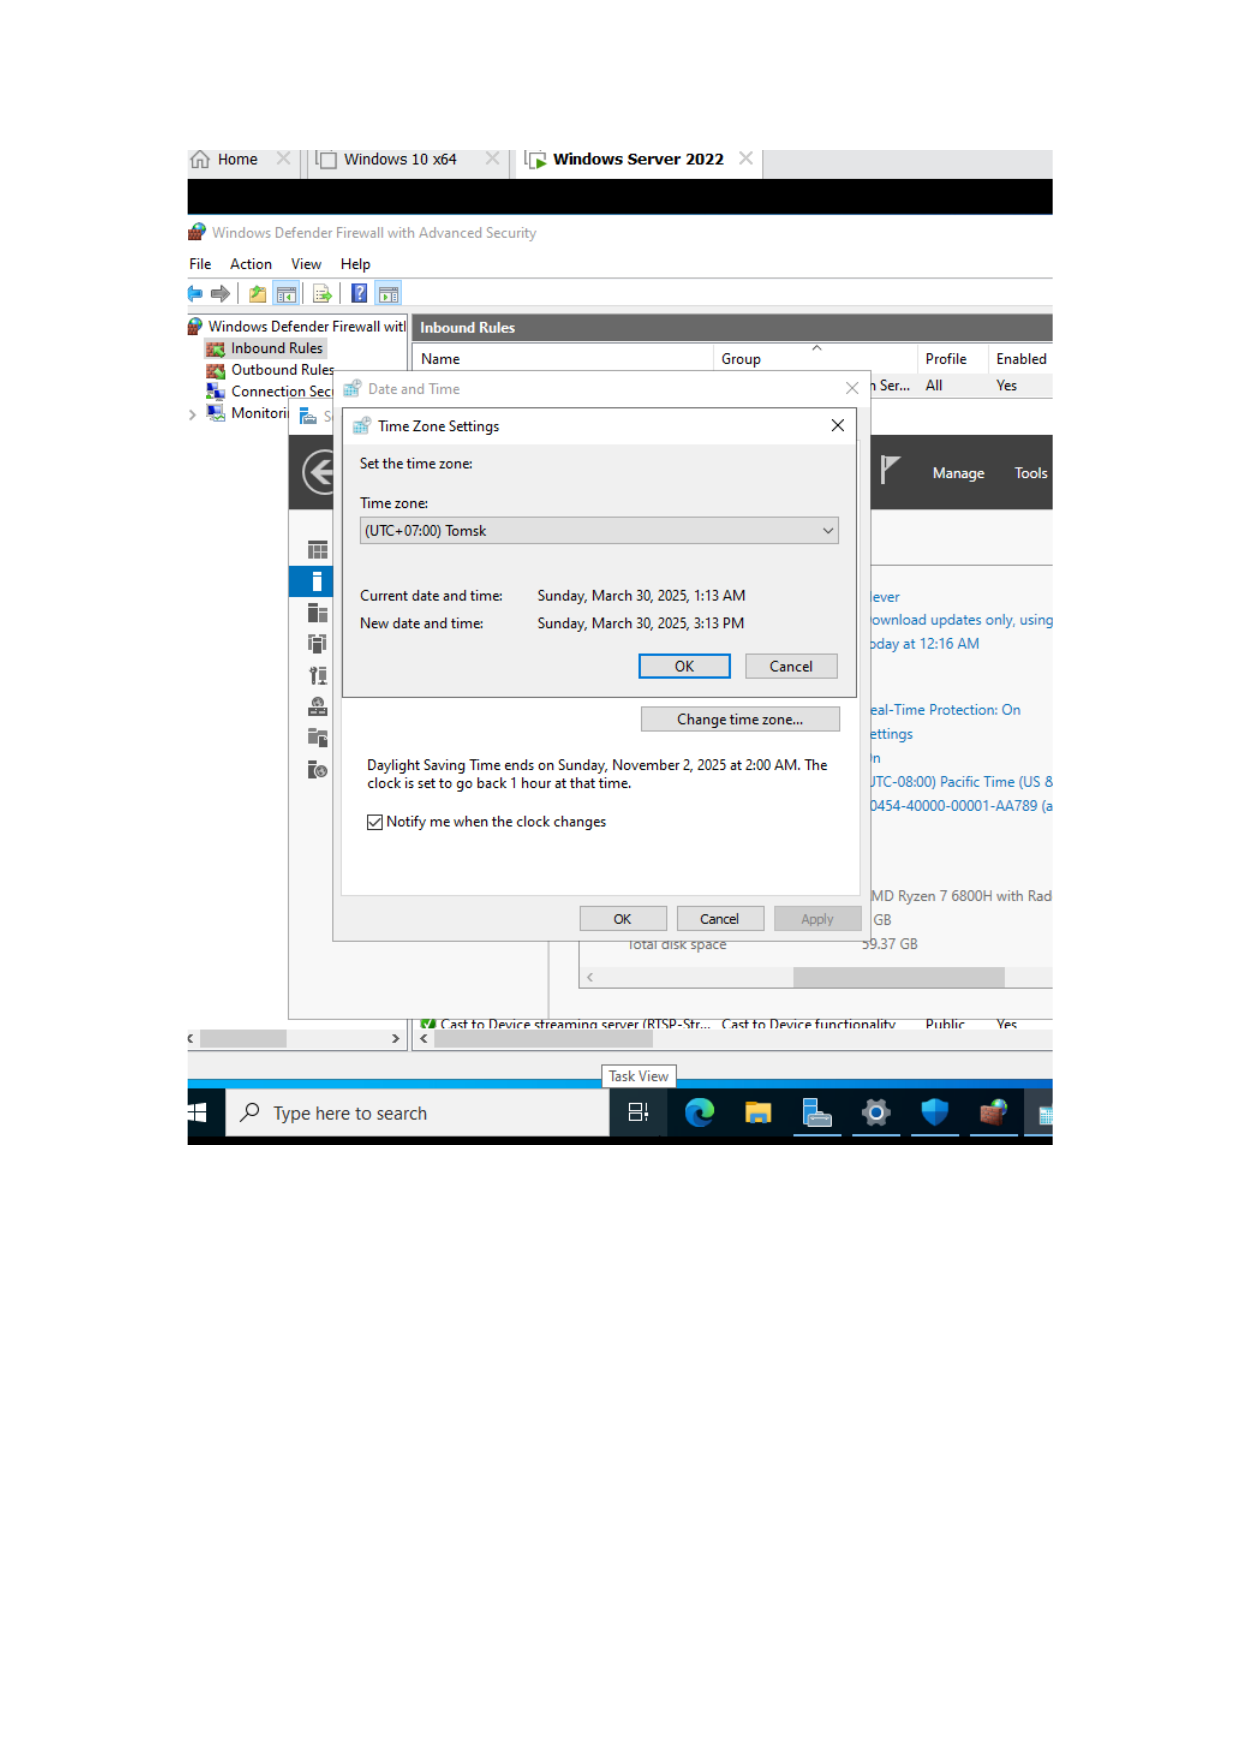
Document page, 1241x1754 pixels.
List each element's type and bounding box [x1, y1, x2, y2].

picture [187, 150, 1053, 1145]
